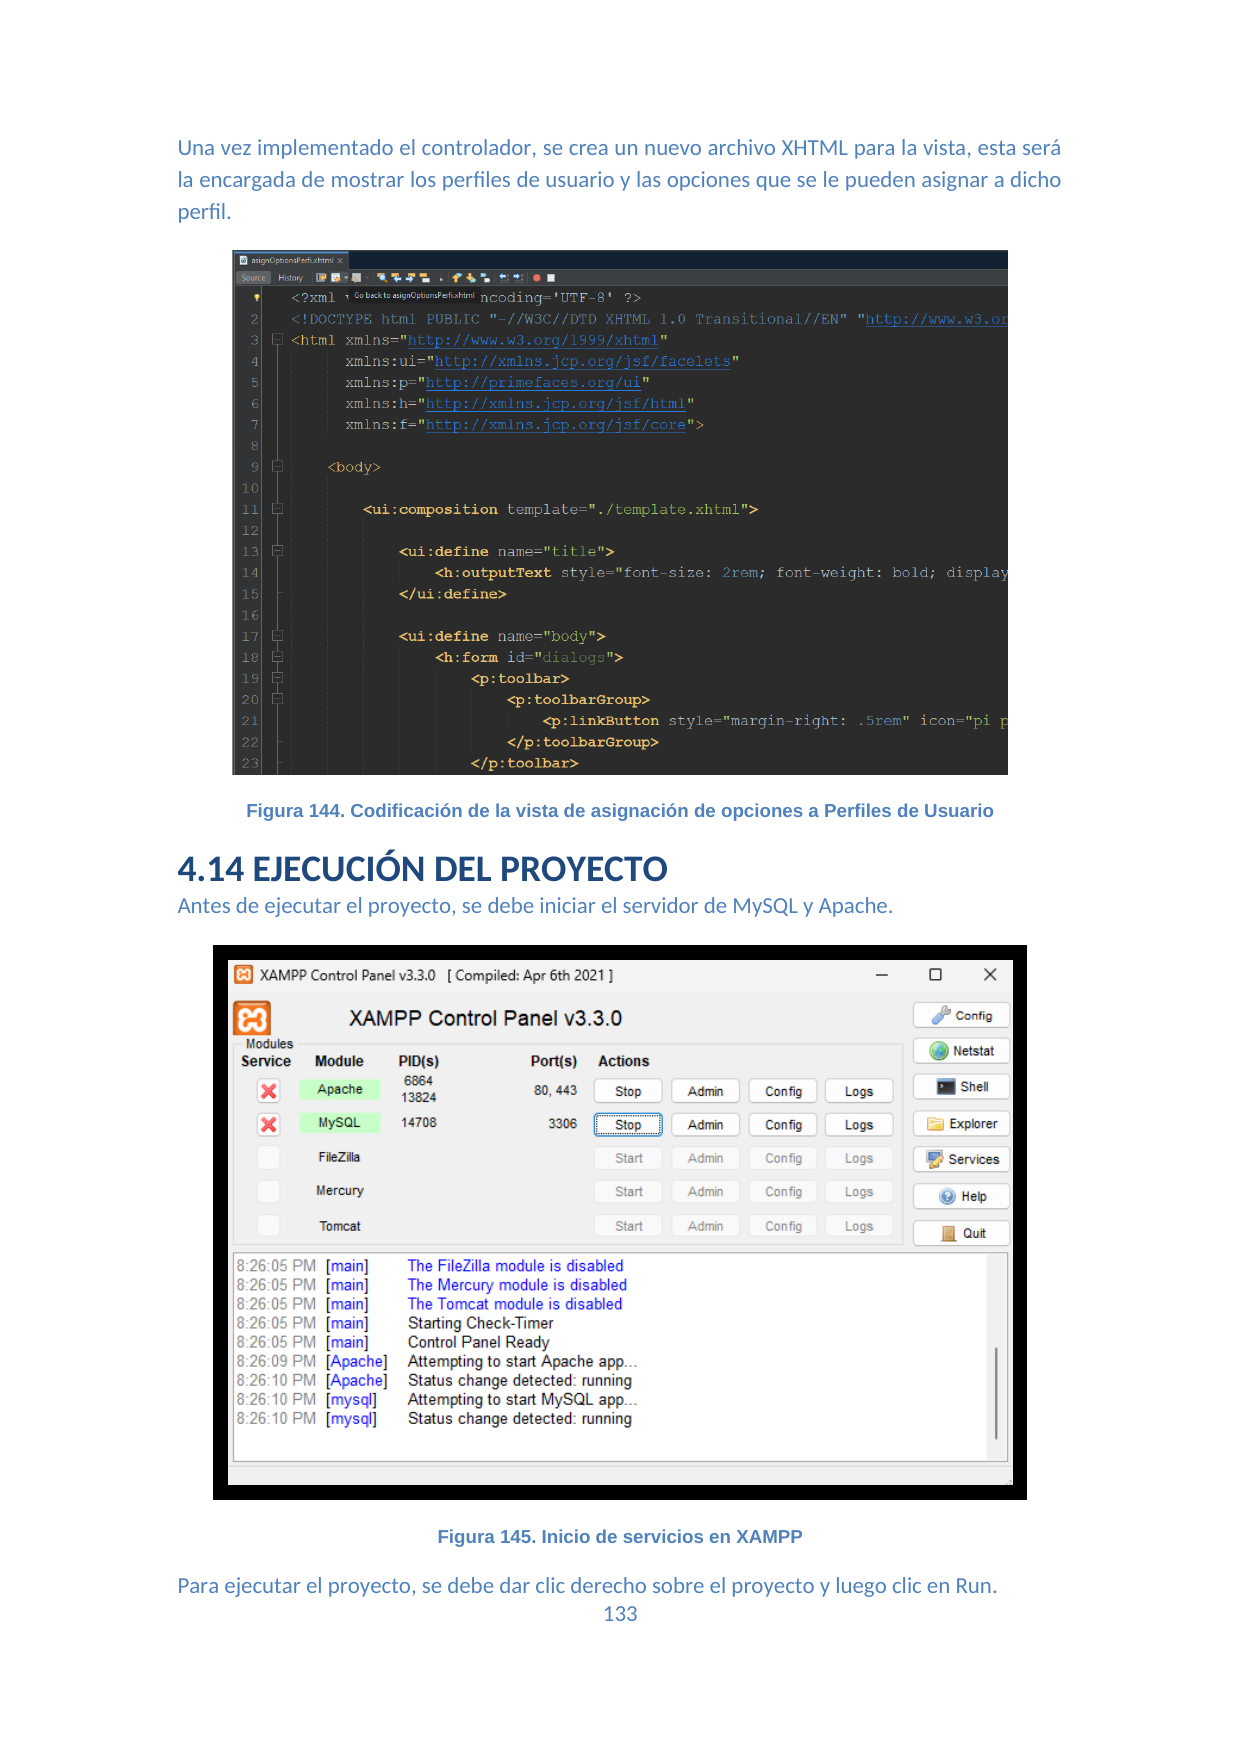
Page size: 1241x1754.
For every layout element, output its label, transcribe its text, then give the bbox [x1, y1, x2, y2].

text Antes de ejecutar el proyecto, se debe iniciar el servidor de MySQL y Apache. [177, 891, 1063, 919]
subtitle EJECUCIÓN DEL PROYECTO [177, 845, 1063, 891]
picture [232, 250, 1008, 775]
text Una vez implementado el controlador, se crea un nuevo archivo XHTML para la vista, esta será la encargada de mostrar los perfiles de usuario y las opciones que se le pueden asignar a dicho perfil. [177, 133, 1063, 225]
text Para ejecutar el proyecto, se debe dar clic derecho sobre el proyecto y luego clic en Run. [177, 1571, 1063, 1599]
picture [228, 960, 1013, 1485]
